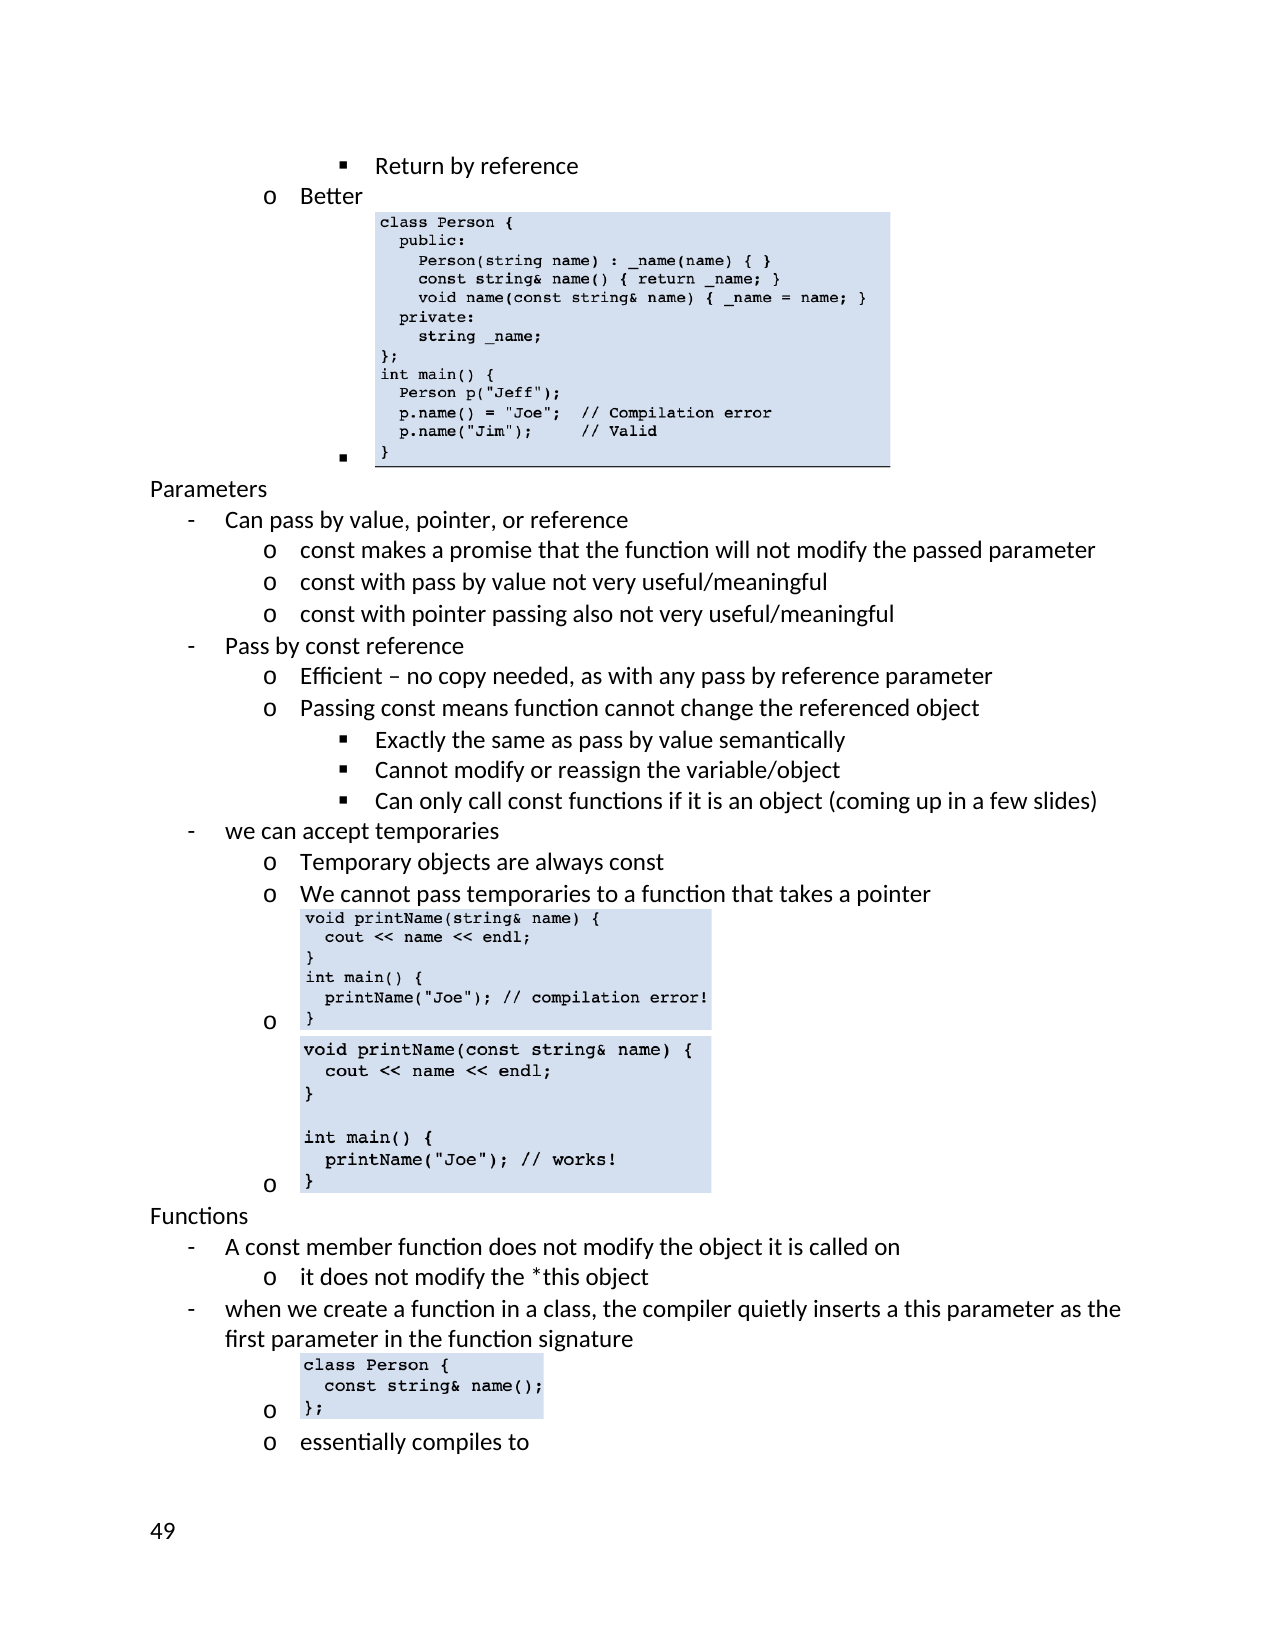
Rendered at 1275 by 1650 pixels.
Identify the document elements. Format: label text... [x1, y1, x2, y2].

list it does not modify the *this object [262, 1261, 1125, 1293]
list Can only call const functions if it is an object (coming up in a few slides) [337, 785, 1125, 815]
picture [300, 909, 712, 1030]
list we can accept temporaries [187, 815, 1125, 846]
text Parameters [150, 473, 1125, 504]
list Cannot modify or reassign the variable/object [337, 754, 1125, 785]
list We cannot pass temporaries to a function that takes a pointer [262, 878, 1125, 909]
list A const member function does not modify the object it is called on [187, 1231, 1125, 1261]
text Functions [150, 1200, 1125, 1231]
list const makes a promise that the function will not modify the passed parameter [262, 534, 1125, 566]
list Return by reference [337, 150, 1125, 181]
picture [300, 1036, 712, 1193]
list when we create a function in a class, the compiler quietly inserts a this parameter as the first parameter in the function signature [187, 1293, 1125, 1354]
list Passing const means function cannot change the referenced object [262, 692, 1125, 724]
list Exactly the same as pass by value semantically [337, 724, 1125, 754]
list Pass by const reference [187, 630, 1125, 660]
list const with pointer passing also not very useful/meaningful [262, 598, 1125, 630]
list Better [262, 181, 1125, 212]
list const with pass by value not very useful/meaningful [262, 566, 1125, 598]
picture [375, 212, 891, 468]
list Temporary objects are always const [262, 846, 1125, 878]
picture [300, 1353, 544, 1419]
list essentially compiles to [262, 1426, 1125, 1458]
list Can pass by value, pointer, or reference [187, 504, 1125, 534]
list Efficient – no copy needed, as with any pass by reference parameter [262, 660, 1125, 692]
